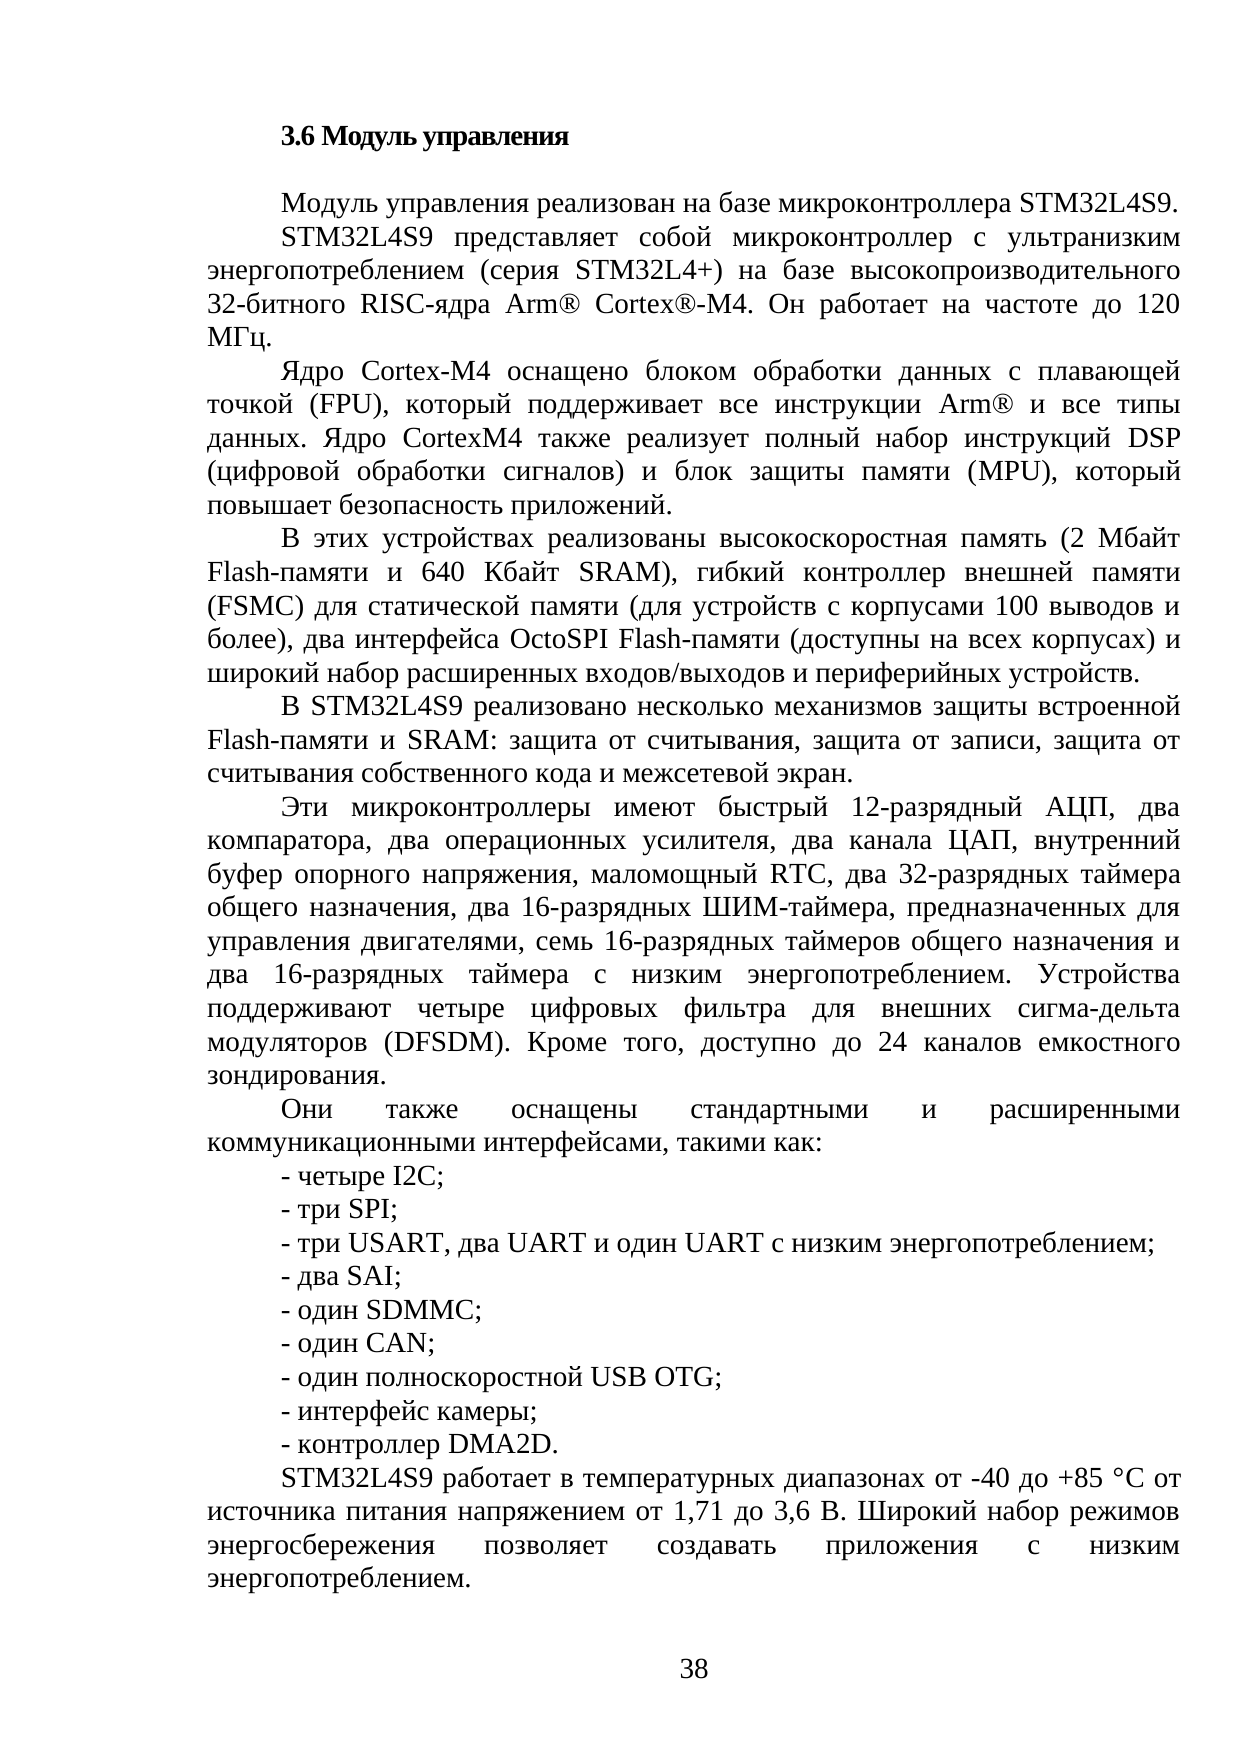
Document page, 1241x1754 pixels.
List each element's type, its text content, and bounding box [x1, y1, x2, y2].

text STM32L4S9 работает в температурных диапазонах от -40 до +85 °C от источника питания напряжением от 1,71 до 3,6 В. Широкий набор режимов энергосбережения позволяет создавать приложения с низким энергопотреблением. [207, 1460, 1181, 1594]
text - два SAI; [207, 1258, 1181, 1292]
text Модуль управления [207, 118, 1181, 152]
text - один полноскоростной USB OTG; [207, 1359, 1181, 1393]
text В STM32L4S9 реализовано несколько механизмов защиты встроенной Flash-памяти и SRAM: защита от считывания, защита от записи, защита от считывания собственного кода и межсетевой экран. [207, 688, 1181, 789]
text - три USART, два UART и один UART с низким энергопотреблением; [207, 1225, 1181, 1258]
text Модуль управления реализован на базе микроконтроллера STM32L4S9. [207, 185, 1181, 219]
text В этих устройствах реализованы высокоскоростная память (2 Мбайт Flash-памяти и 640 Кбайт SRAM), гибкий контроллер внешней памяти (FSMC) для статической памяти (для устройств с корпусами 100 выводов и более), два интерфейса OctoSPI Flash-памяти (доступны на всех корпусах) и широкий набор расширенных входов/выходов и периферийных устройств. [207, 521, 1181, 688]
text - интерфейс камеры; [207, 1393, 1181, 1426]
text - контроллер DMA2D. [207, 1426, 1181, 1460]
text Ядро Cortex-M4 оснащено блоком обработки данных с плавающей точкой (FPU), который поддерживает все инструкции Arm® и все типы данных. Ядро CortexM4 также реализует полный набор инструкций DSP (цифровой обработки сигналов) и блок защиты памяти (MPU), который повышает безопасность приложений. [207, 353, 1181, 521]
text STM32L4S9 представляет собой микроконтроллер с ультранизким энергопотреблением (серия STM32L4+) на базе высокопроизводительного 32-битного RISC-ядра Arm® Cortex®-M4. Он работает на частоте до 120 МГц. [207, 219, 1181, 353]
text - четыре I2C; [207, 1158, 1181, 1191]
text Эти микроконтроллеры имеют быстрый 12-разрядный АЦП, два компаратора, два операционных усилителя, два канала ЦАП, внутренний буфер опорного напряжения, маломощный RTC, два 32-разрядных таймера общего назначения, два 16-разрядных ШИМ-таймера, предназначенных для управления двигателями, семь 16-разрядных таймеров общего назначения и два 16-разрядных таймера с низким энергопотреблением. Устройства поддерживают четыре цифровых фильтра для внешних сигма-дельта модуляторов (DFSDM). Кроме того, доступно до 24 каналов емкостного зондирования. [207, 789, 1181, 1091]
text - один CAN; [207, 1326, 1181, 1359]
text Они также оснащены стандартными и расширенными коммуникационными интерфейсами, такими как: [207, 1091, 1181, 1158]
text - один SDMMC; [207, 1292, 1181, 1326]
text - три SPI; [207, 1191, 1181, 1225]
